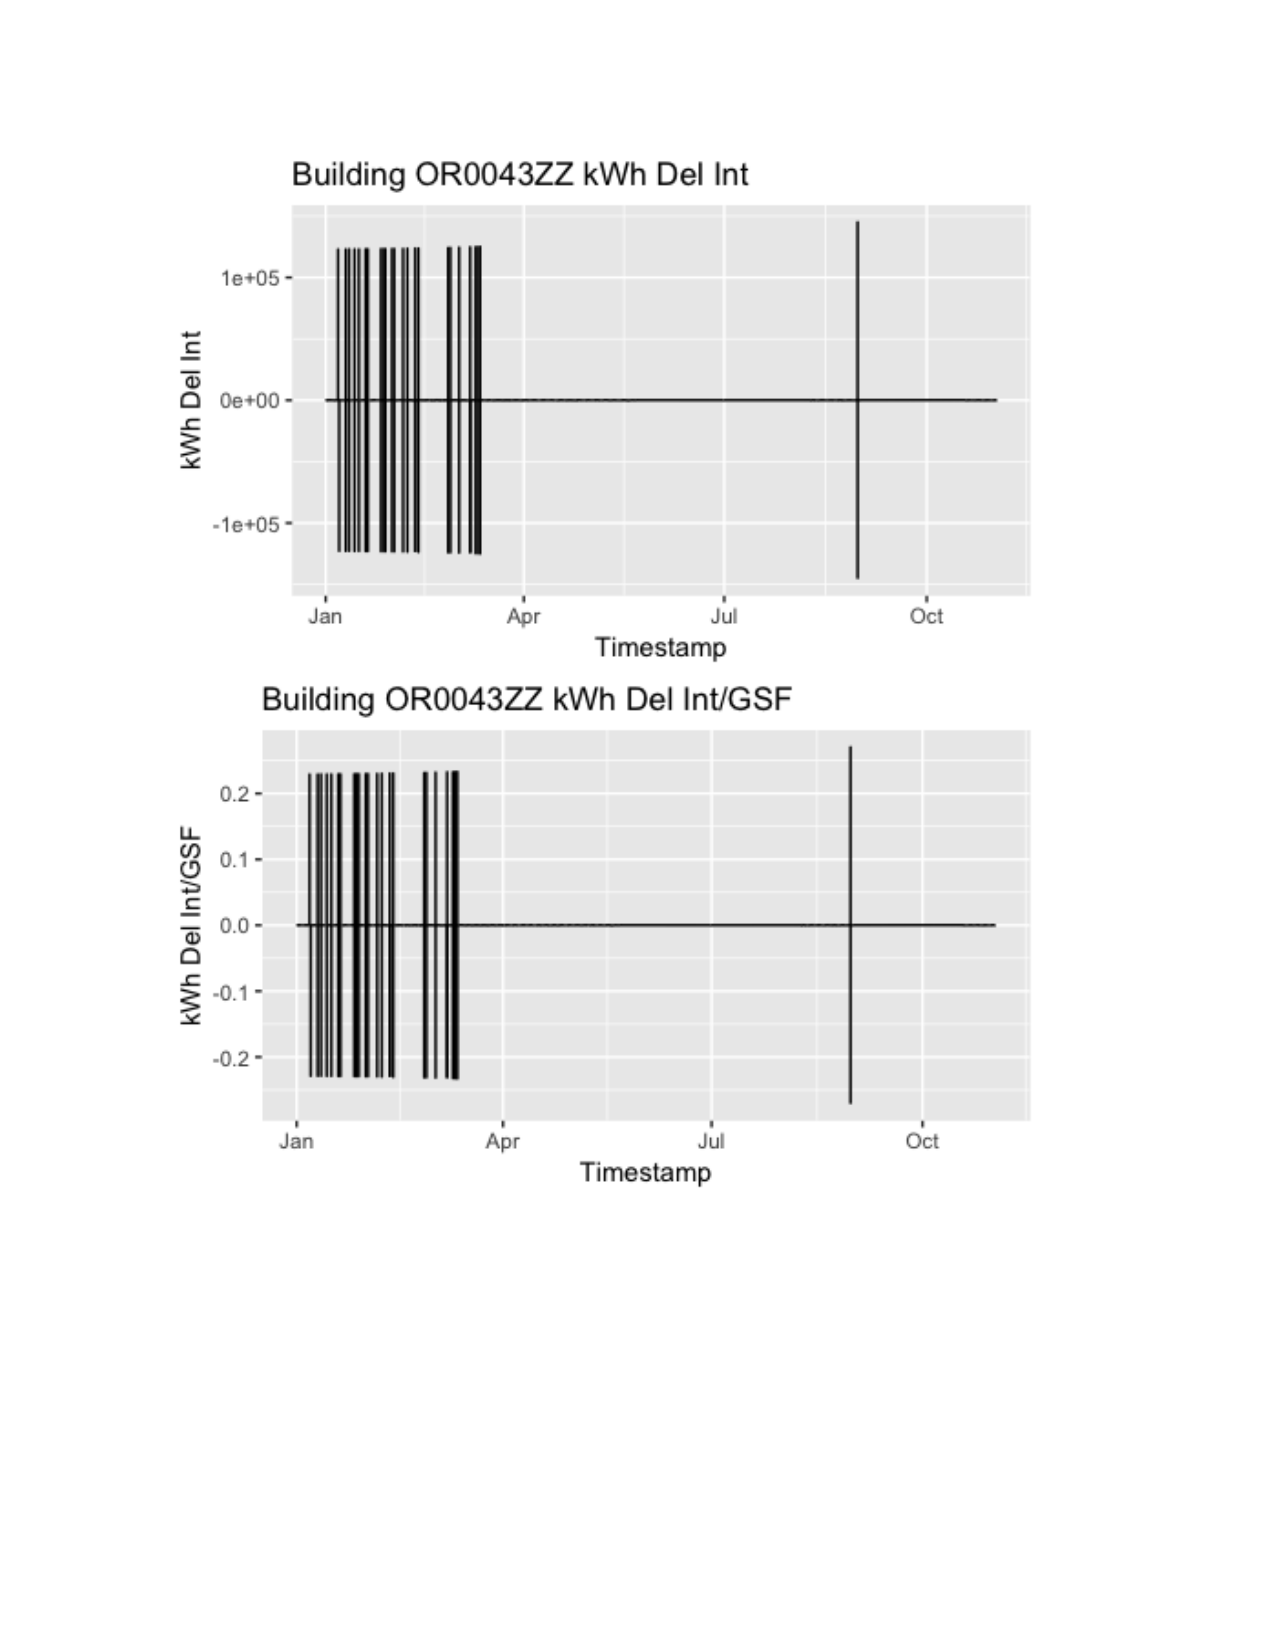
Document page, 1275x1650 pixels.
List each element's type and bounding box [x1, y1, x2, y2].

picture [168, 150, 1044, 1200]
